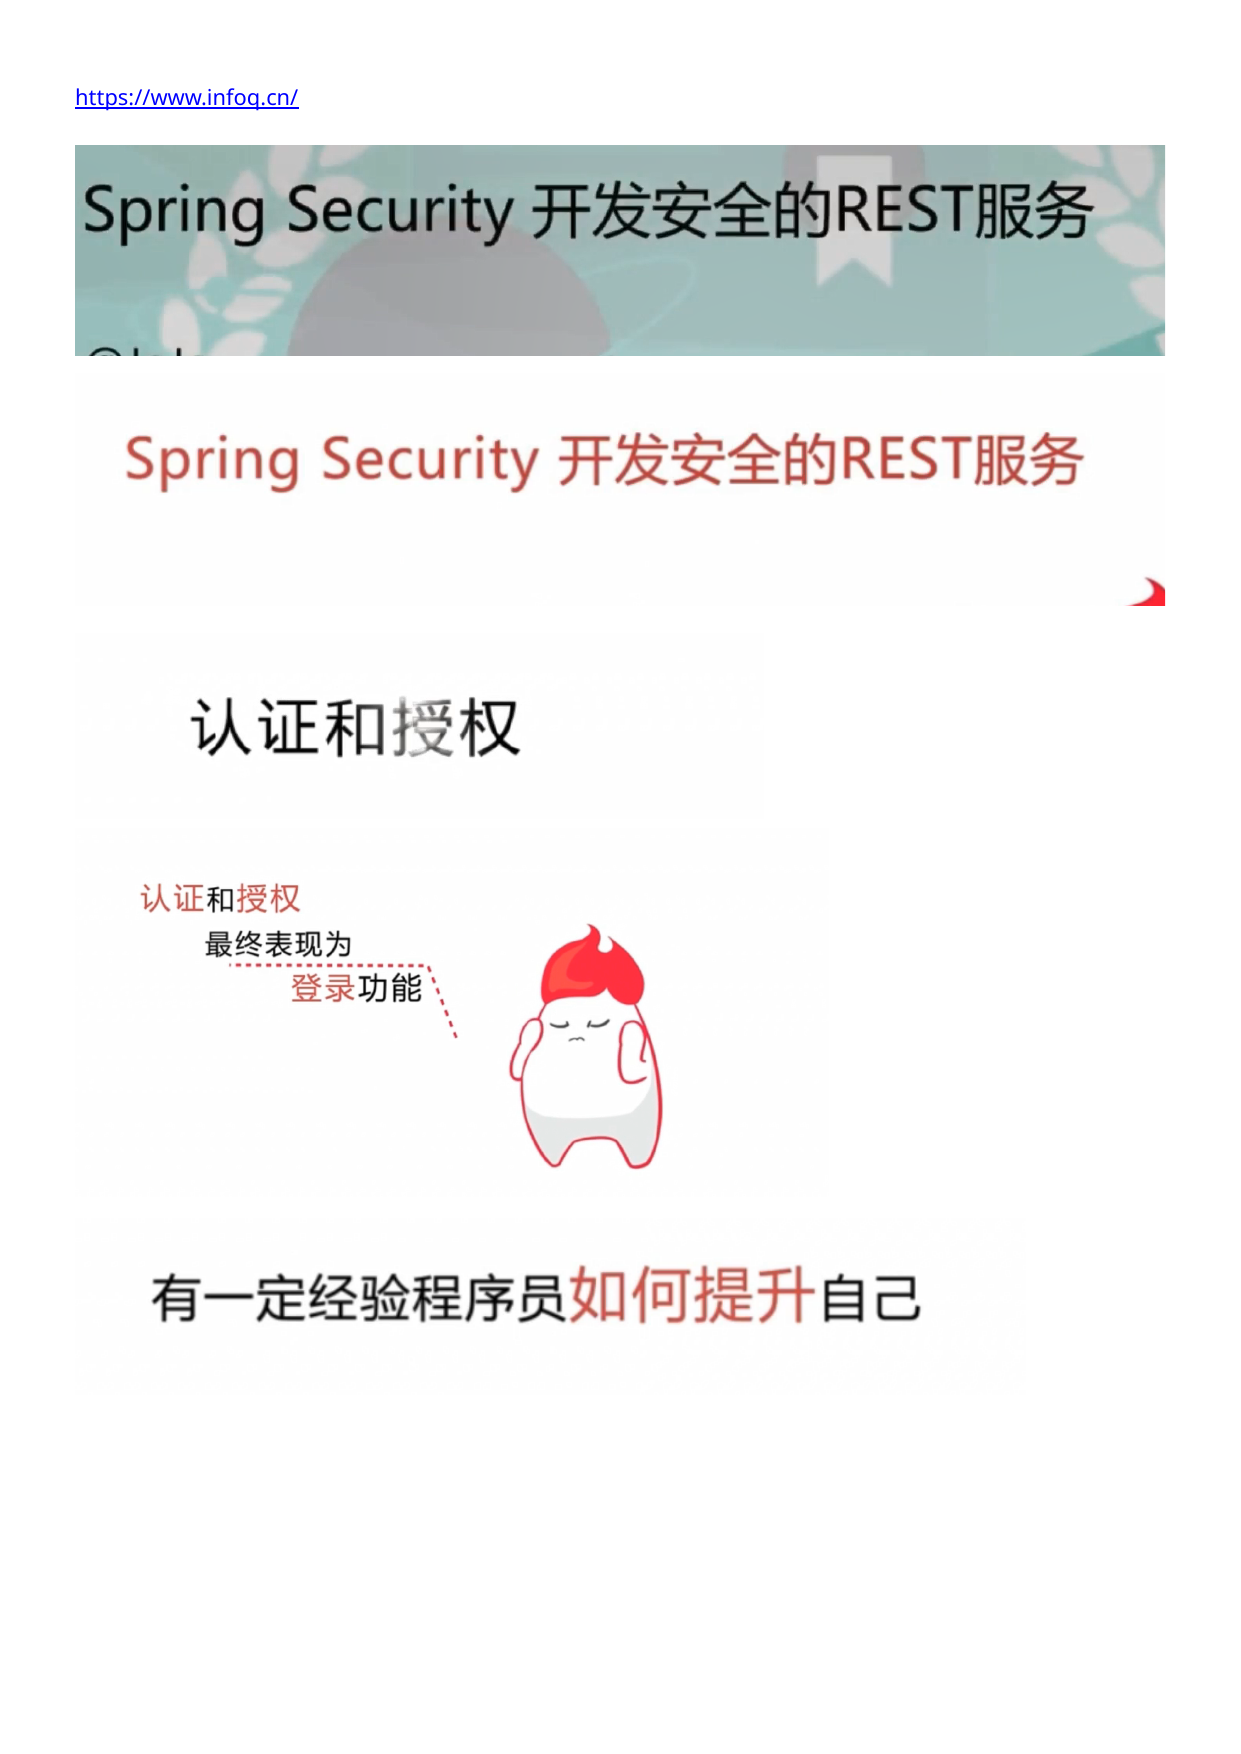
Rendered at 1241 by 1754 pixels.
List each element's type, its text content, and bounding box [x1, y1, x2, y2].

picture [75, 145, 1166, 356]
picture [75, 373, 1166, 606]
picture [75, 1218, 1026, 1395]
picture [75, 828, 830, 1197]
picture [75, 633, 764, 819]
text https://www.infoq.cn/ [75, 81, 1165, 113]
